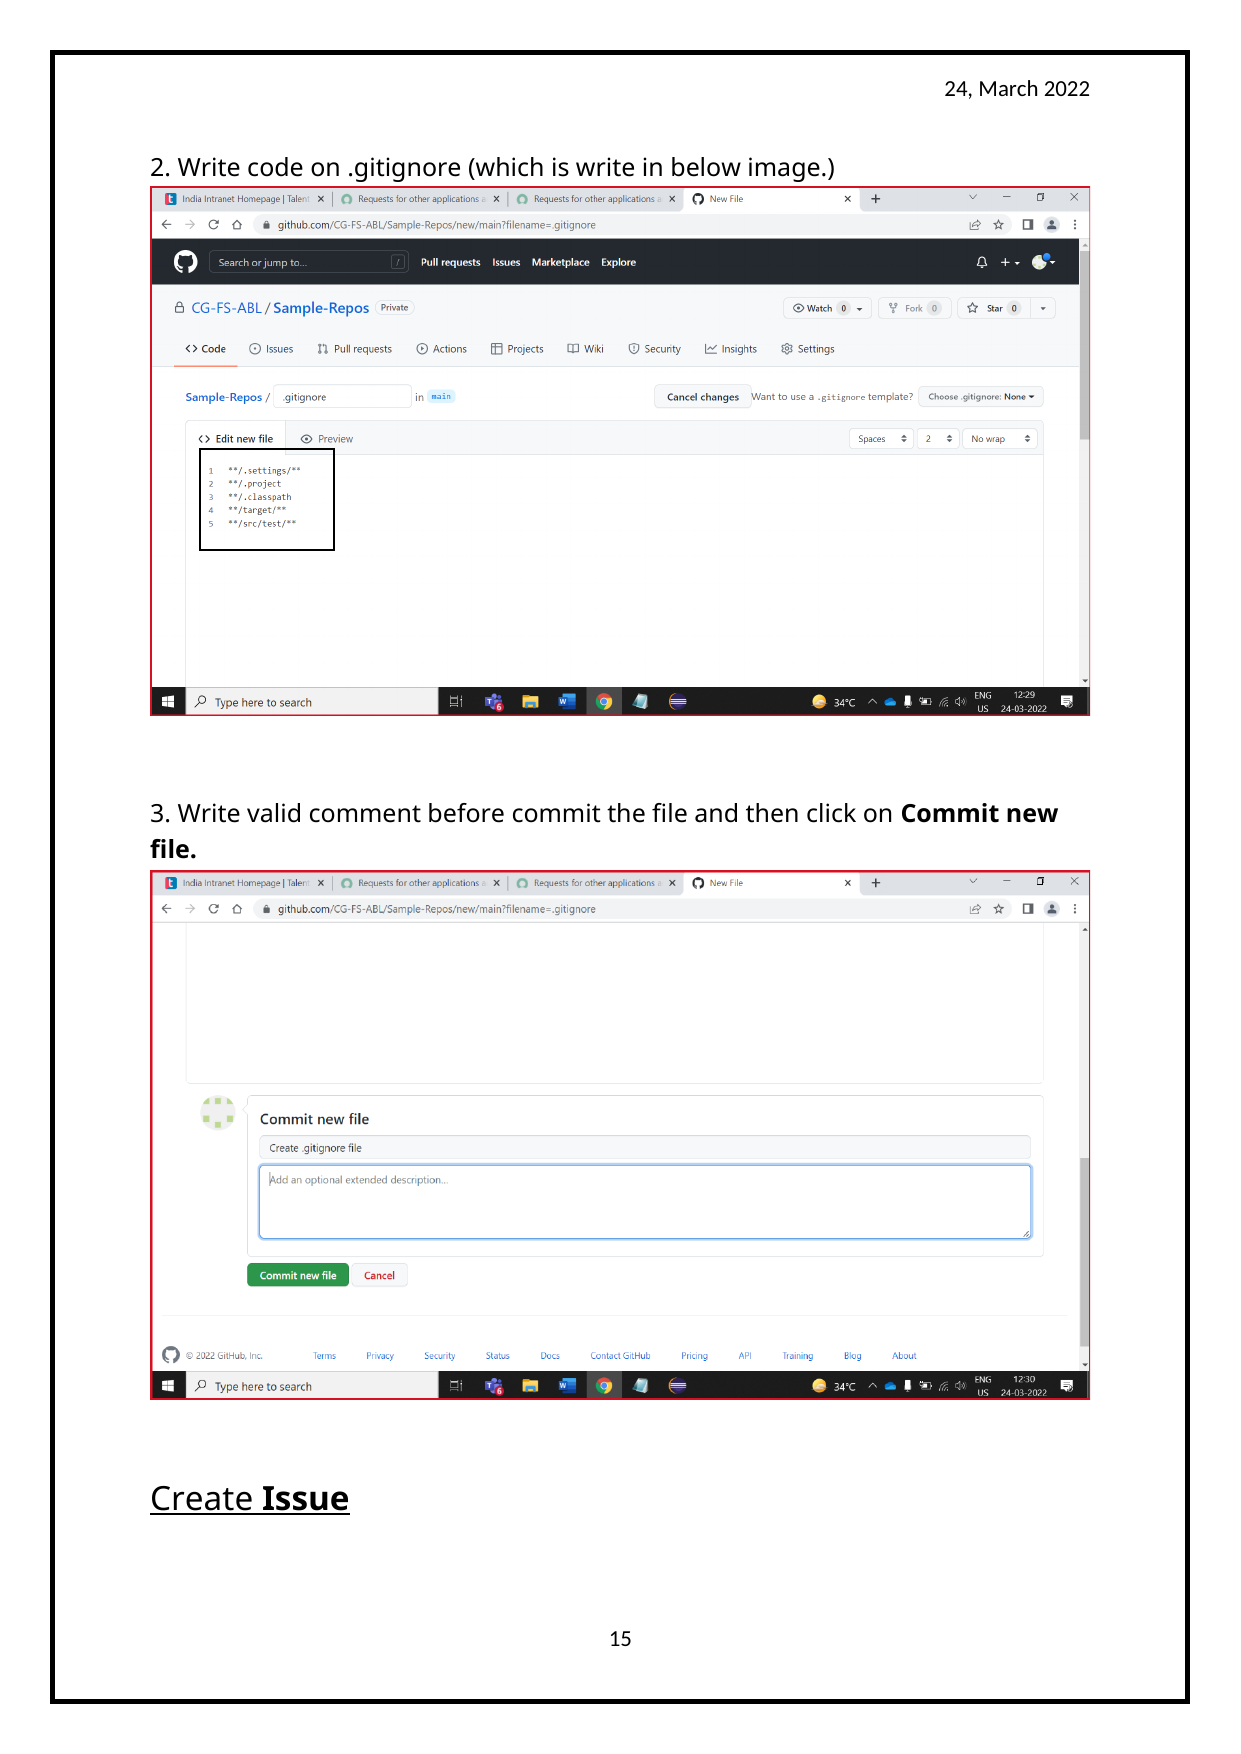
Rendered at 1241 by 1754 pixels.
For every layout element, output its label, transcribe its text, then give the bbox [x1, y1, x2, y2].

text 2. Write code on .gitignore (which is write in below image.) [150, 150, 1090, 186]
subtitle Create Issue [150, 1474, 1090, 1520]
text 3. Write valid comment before commit the file and then click on Commit new file. [150, 795, 1090, 866]
picture [150, 186, 1091, 716]
picture [150, 870, 1091, 1400]
